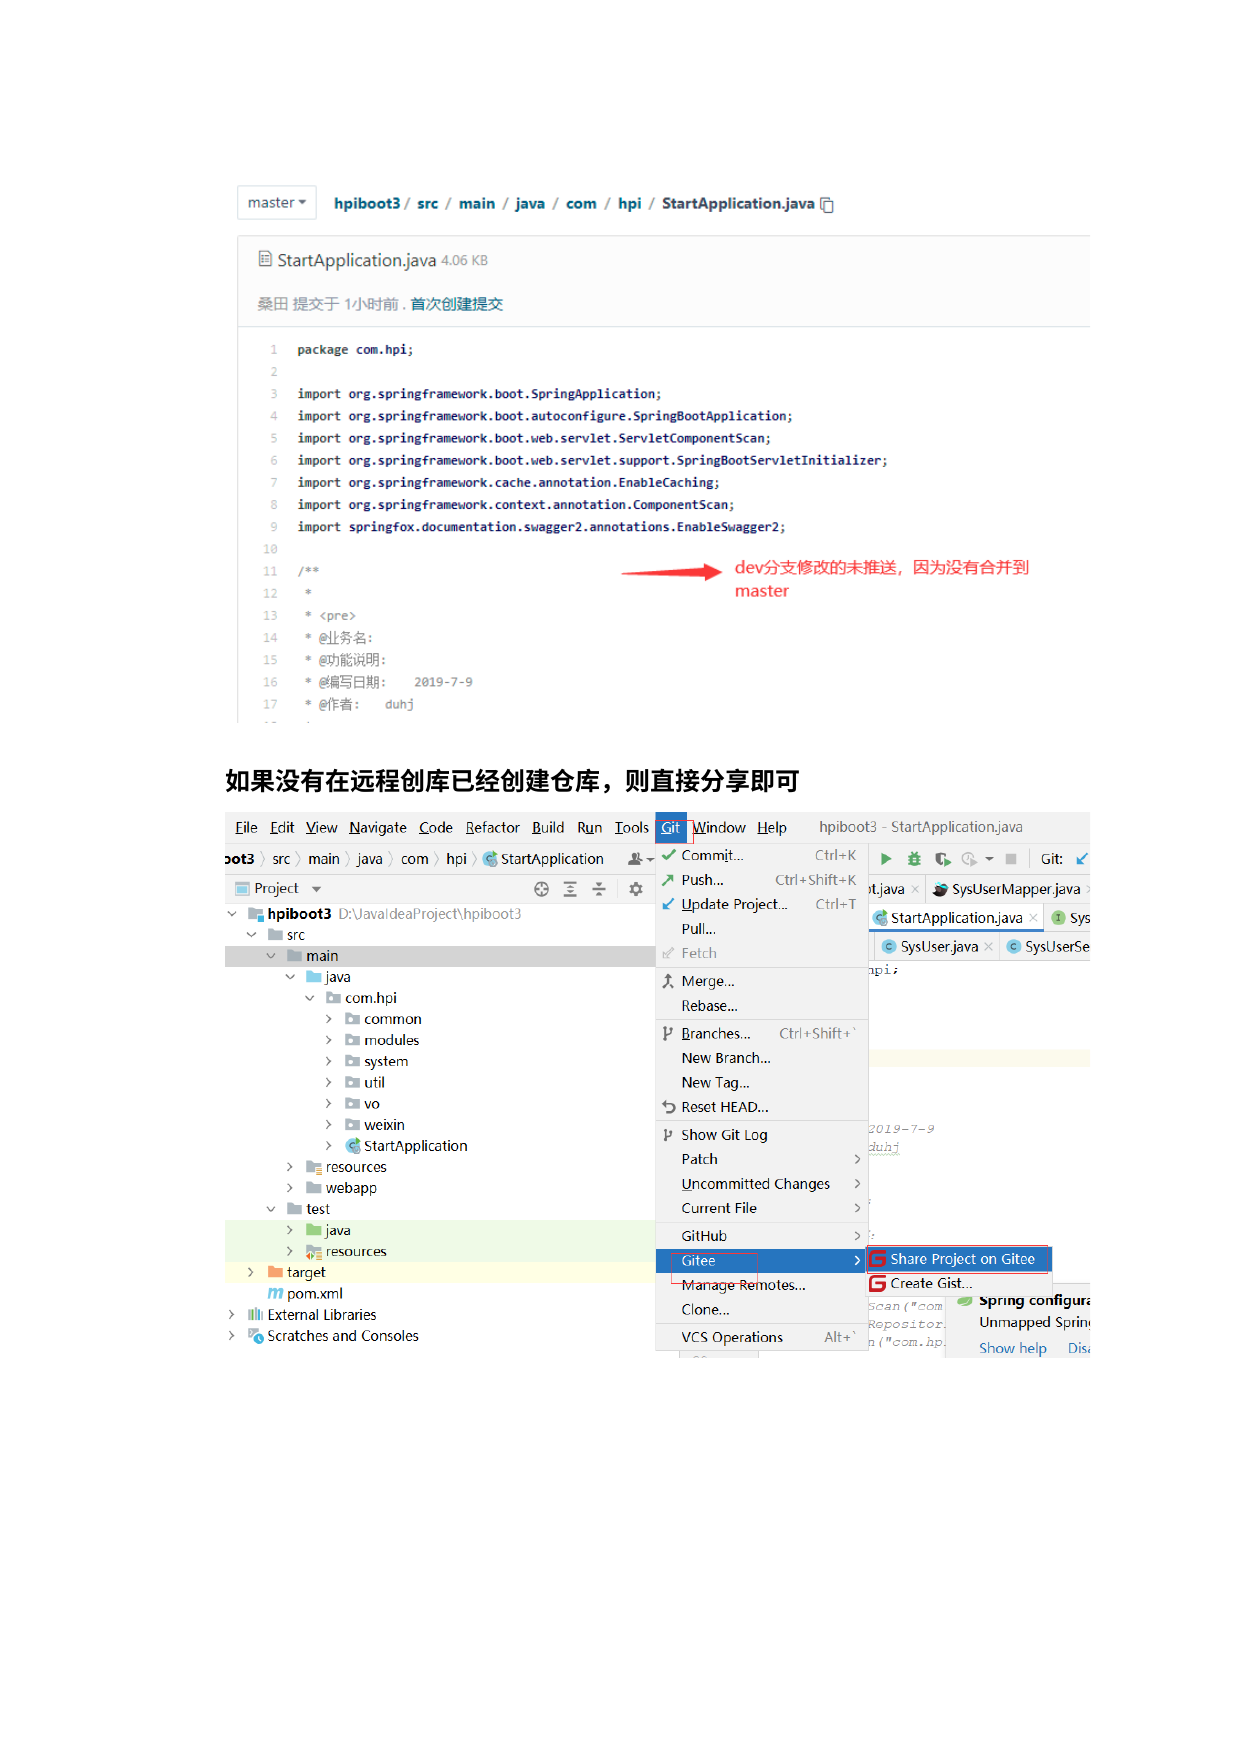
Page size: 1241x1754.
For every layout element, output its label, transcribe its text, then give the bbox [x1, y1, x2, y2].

picture [225, 812, 1091, 1358]
text 如果没有在远程创库已经创建仓库，则直接分享即可 [225, 747, 1053, 812]
picture [225, 162, 1091, 723]
